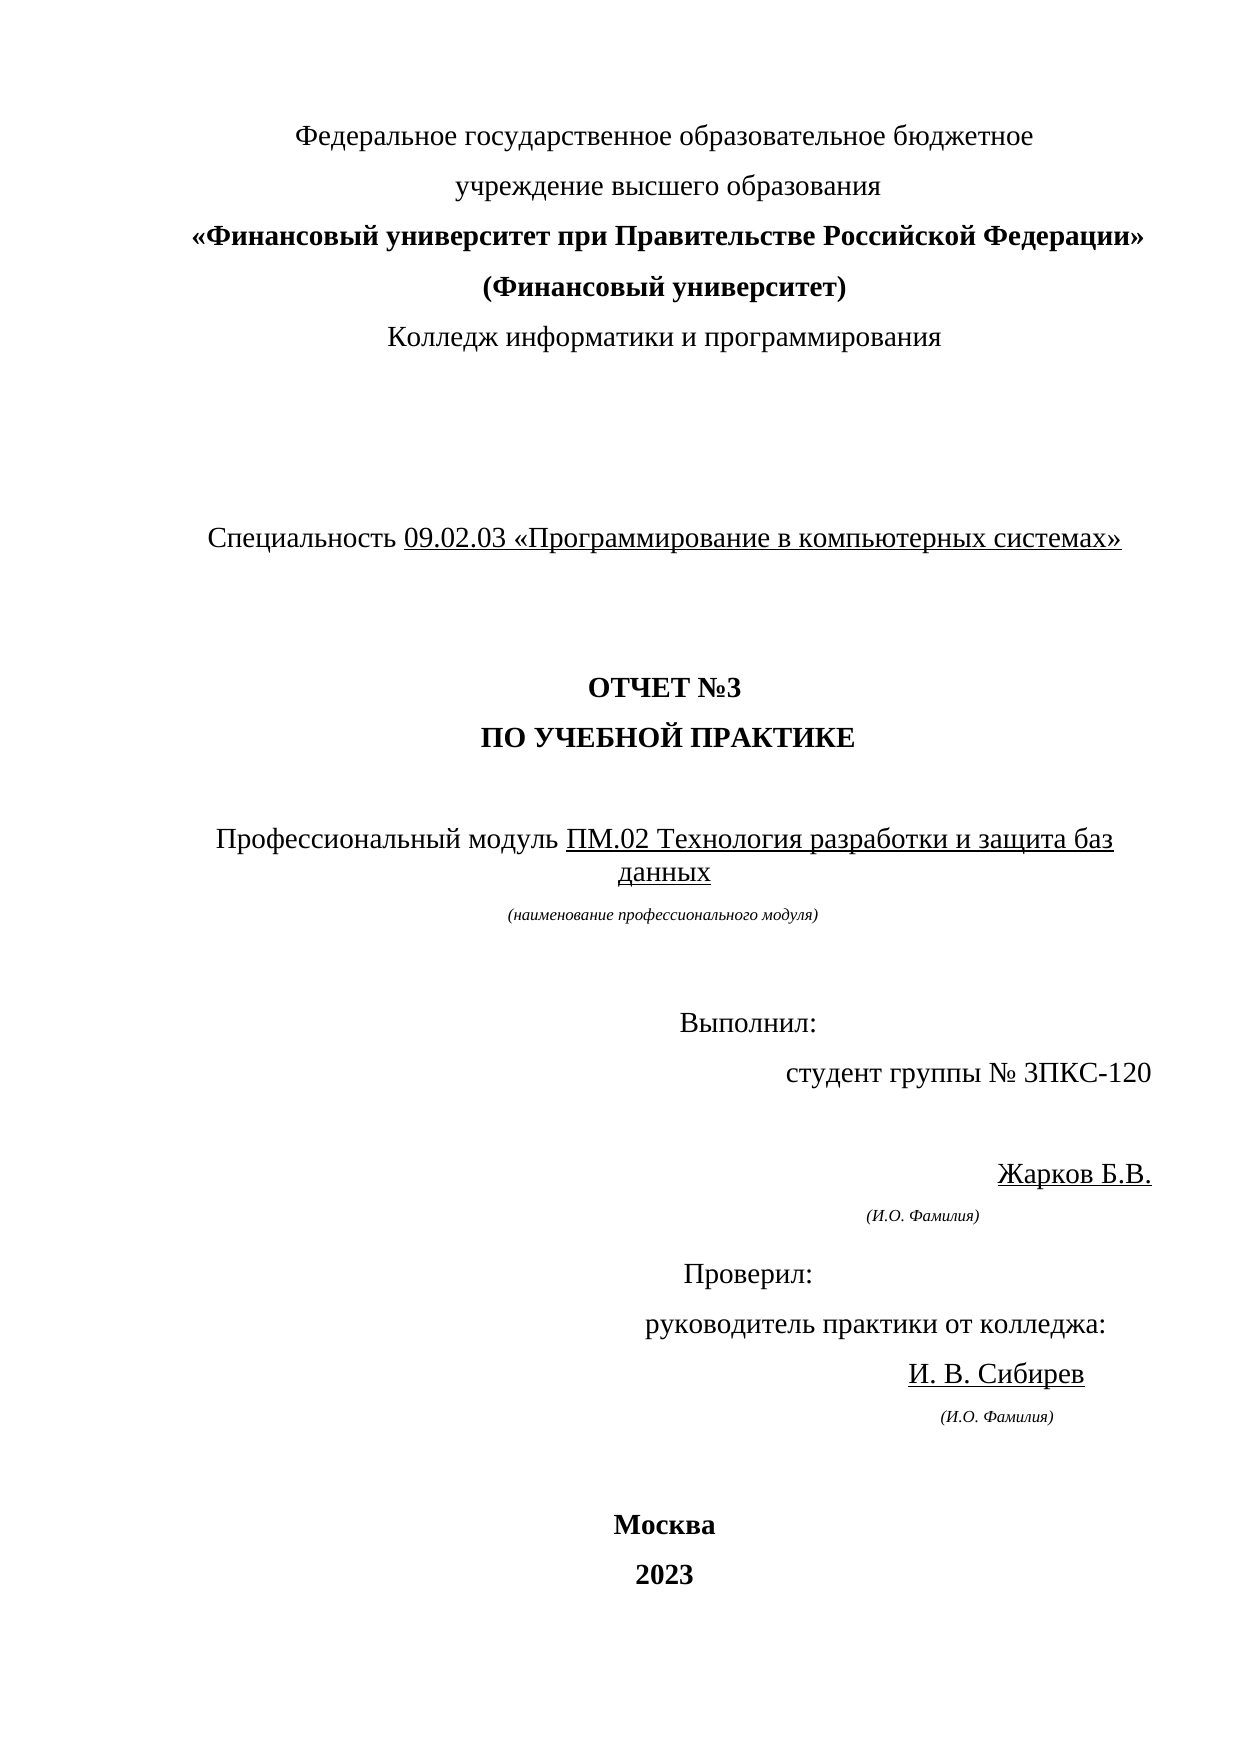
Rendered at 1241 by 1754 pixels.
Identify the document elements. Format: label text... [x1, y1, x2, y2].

text Колледж информатики и программирования [177, 319, 1152, 352]
text (Финансовый университет) [177, 269, 1152, 302]
text И. В. Сибирев [767, 1357, 1152, 1390]
text 2023 [177, 1557, 1152, 1591]
text учреждение высшего образования [177, 168, 1152, 202]
text Специальность 09.02.03 «Программирование в компьютерных системах» [177, 520, 1152, 553]
text Выполнил: [177, 1005, 1152, 1039]
text студент группы № 3ПКС-120 [177, 1055, 1152, 1089]
text (И.О. Фамилия) [841, 1206, 1152, 1239]
text Проверил: [177, 1256, 1152, 1290]
text (наименование профессионального модуля) [177, 905, 1152, 938]
text ОТЧЕТ №3 [177, 670, 1152, 704]
text Федеральное государственное образовательное бюджетное [177, 118, 1152, 152]
text руководитель практики от колледжа: [177, 1306, 1152, 1340]
text Профессиональный модуль ПМ.02 Технология разработки и защита баз данных [177, 821, 1152, 888]
text «Финансовый университет при Правительстве Российской Федерации» [177, 218, 1152, 252]
text (И.О. Фамилия) [472, 1407, 1152, 1440]
text Москва [177, 1507, 1152, 1541]
text ПО УЧЕБНОЙ ПРАКТИКЕ [177, 721, 1152, 754]
text Жарков Б.В. [177, 1156, 1152, 1189]
